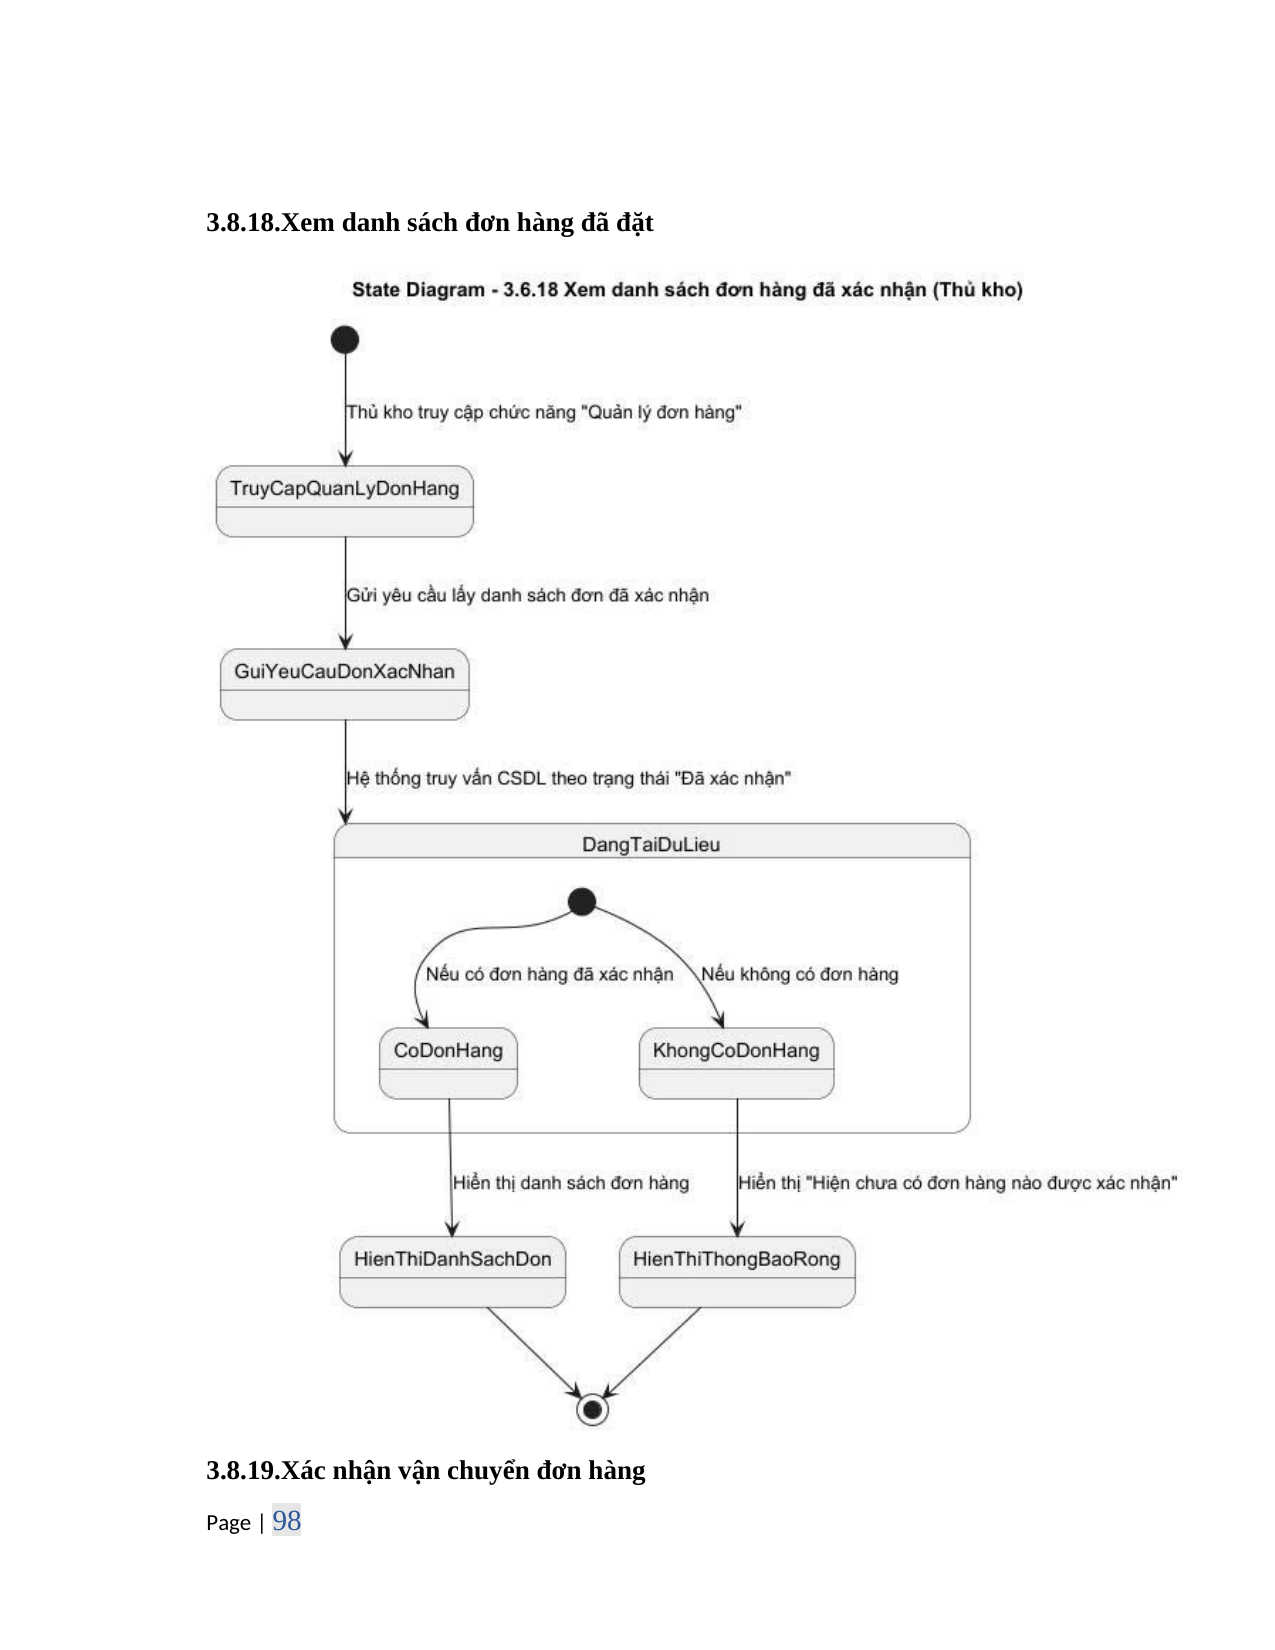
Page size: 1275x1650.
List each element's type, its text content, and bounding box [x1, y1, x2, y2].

subtitle 3.8.18.Xem danh sách đơn hàng đã đặt [206, 211, 1187, 236]
subtitle 3.8.19.Xác nhận vận chuyển đơn hàng [206, 1459, 1187, 1484]
picture [206, 261, 1187, 1432]
